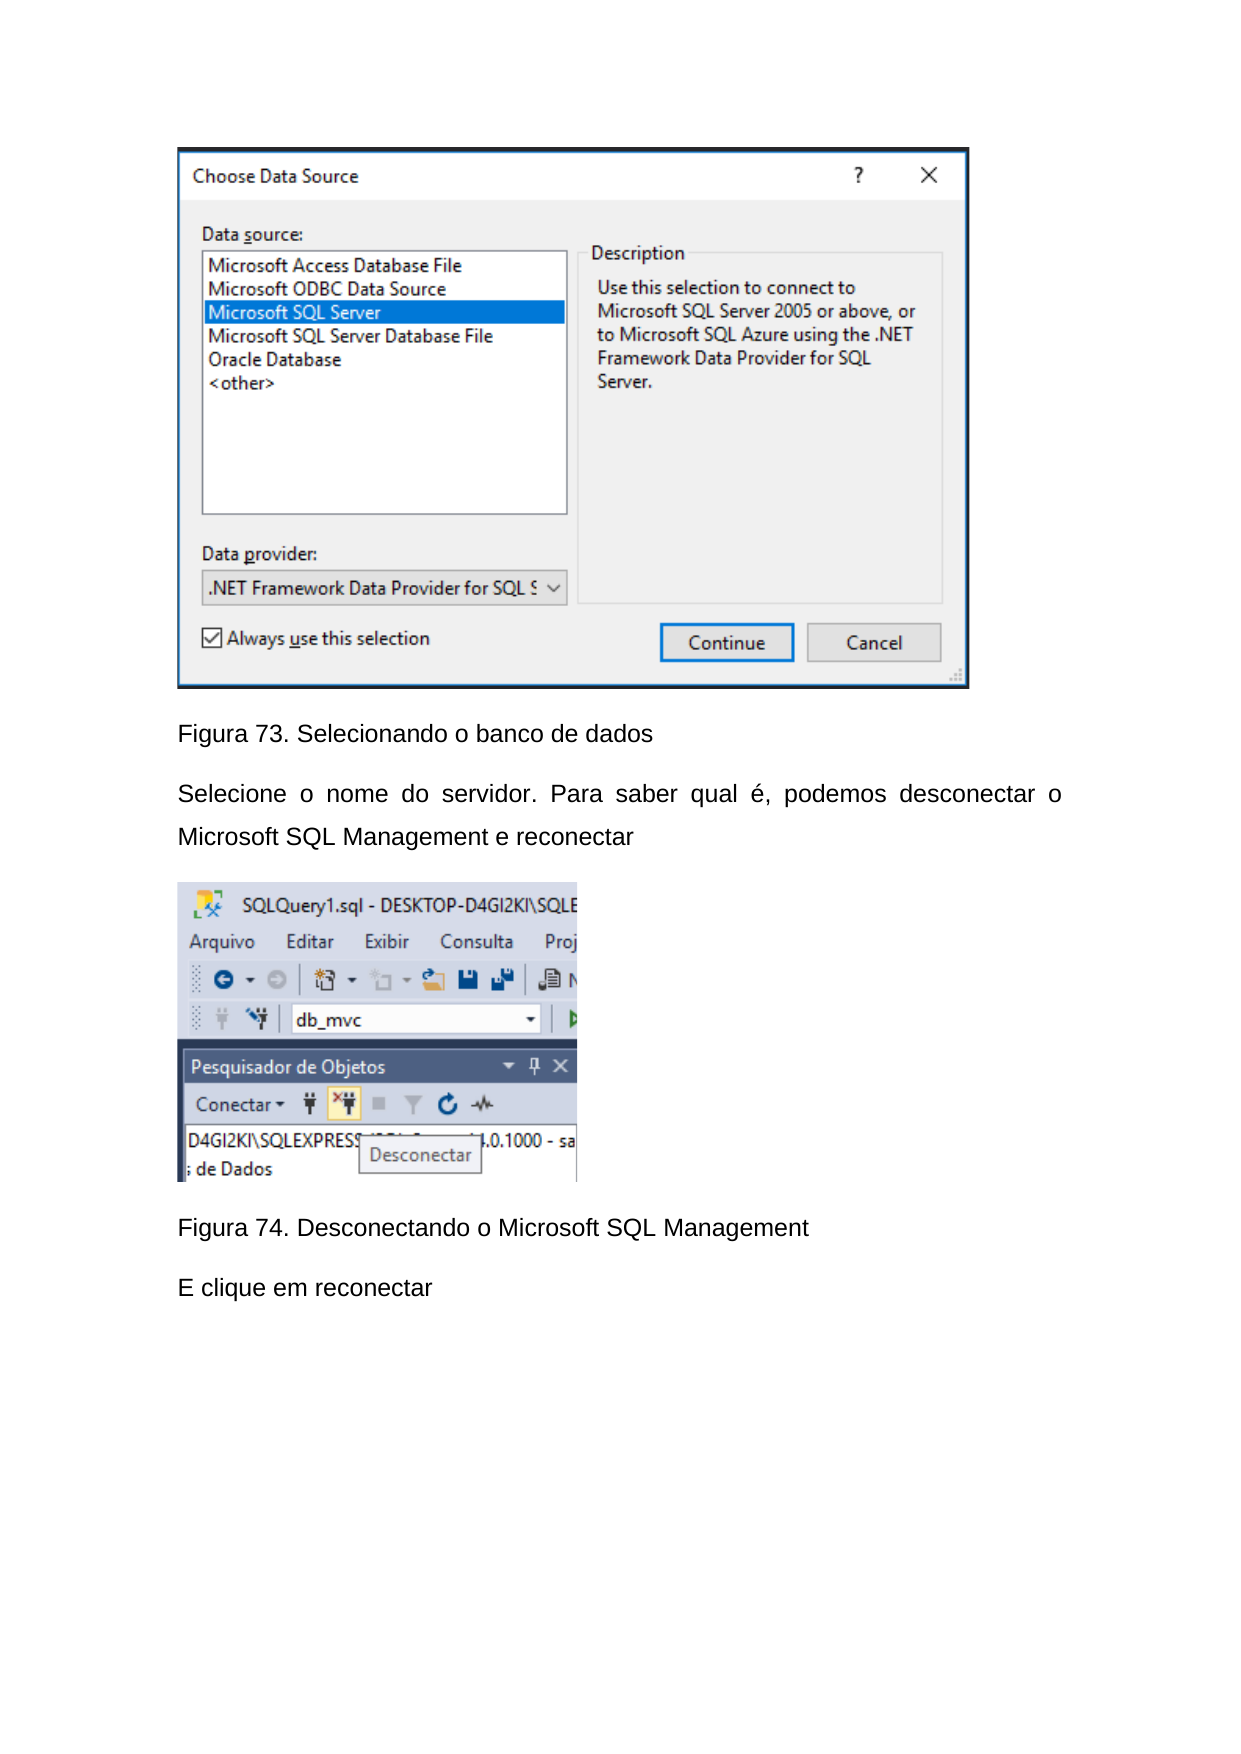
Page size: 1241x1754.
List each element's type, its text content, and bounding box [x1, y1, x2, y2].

text E clique em reconectar [177, 1273, 1063, 1302]
text Figura 73. Selecionando o banco de dados [177, 719, 1063, 748]
text Selecione o nome do servidor. Para saber qual é, podemos desconectar o Microsoft SQL Management e reconectar [177, 779, 1063, 851]
picture [177, 882, 578, 1182]
text Figura 74. Desconectando o Microsoft SQL Management [177, 1213, 1063, 1242]
